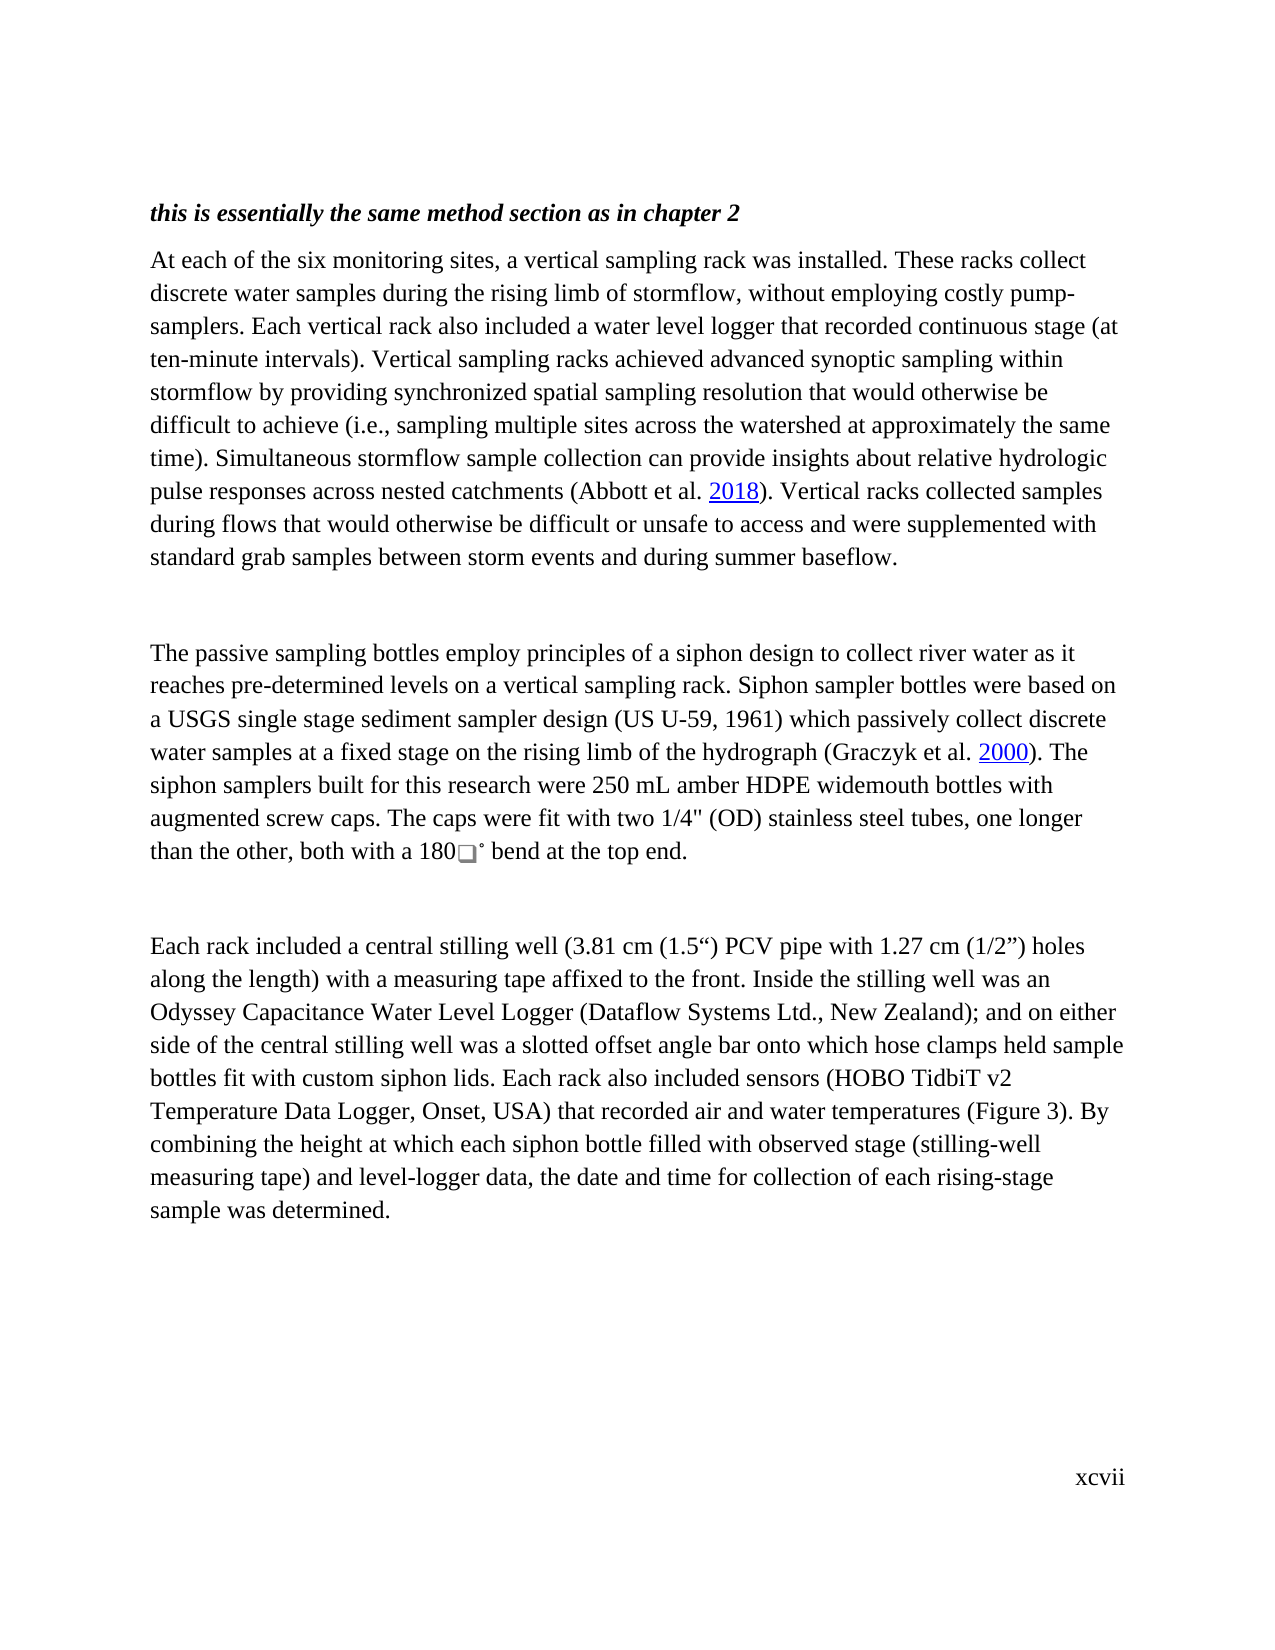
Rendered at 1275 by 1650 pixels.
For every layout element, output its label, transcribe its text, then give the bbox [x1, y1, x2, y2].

text The passive sampling bottles employ principles of a siphon design to collect river water as it reaches pre-determined levels on a vertical sampling rack. Siphon sampler bottles were based on a USGS single stage sediment sampler design (US U-59, 1961) which passively collect discrete water samples at a fixed stage on the rising limb of the hydrograph (Graczyk et al. 2000). The siphon samplers built for this research were 250 mL amber HDPE widemouth bottles with augmented screw caps. The caps were fit with two 1/4" (OD) stainless steel tubes, one longer than the other, both with a 180 bend at the top end. [150, 638, 1125, 864]
text Each rack included a central stilling well (3.81 cm (1.5“) PCV pipe with 1.27 cm (1/2”) holes along the length) with a measuring tape affixed to the front. Inside the stilling well was an Odyssey Capacitance Water Level Logger (Dataflow Systems Ltd., New Zealand); and on either side of the central stilling well was a slotted offset angle bar onto which hose clamps held sample bottles fit with custom siphon lids. Each rack also included sensors (HOBO TidbiT v2 Temperature Data Logger, Onset, USA) that recorded air and water temperatures (Figure 3). By combining the height at which each siphon bottle filled with observed stage (stilling-well measuring tape) and level-logger data, the date and time for collection of each rising-stage sample was determined. [150, 931, 1125, 1224]
text At each of the six monitoring sites, a vertical sampling rack was installed. These racks collect discrete water samples during the rising limb of stormflow, without employing costly pump-samplers. Each vertical rack also included a water level logger that recorded continuous stage (at ten-minute intervals). Vertical sampling racks achieved advanced synoptic sampling within stormflow by providing synchronized spatial sampling resolution that would otherwise be difficult to achieve (i.e., sampling multiple sites across the watershed at approximately the same time). Simultaneous stormflow sample collection can provide insights about relative hydrologic pulse responses across nested catchments (Abbott et al. 2018). Vertical racks collected samples during flows that would otherwise be difficult or unsafe to access and were supplemented with standard grab samples between storm events and during summer baseflow. [150, 245, 1125, 571]
text this is essentially the same method section as in chapter 2 [150, 198, 1125, 226]
